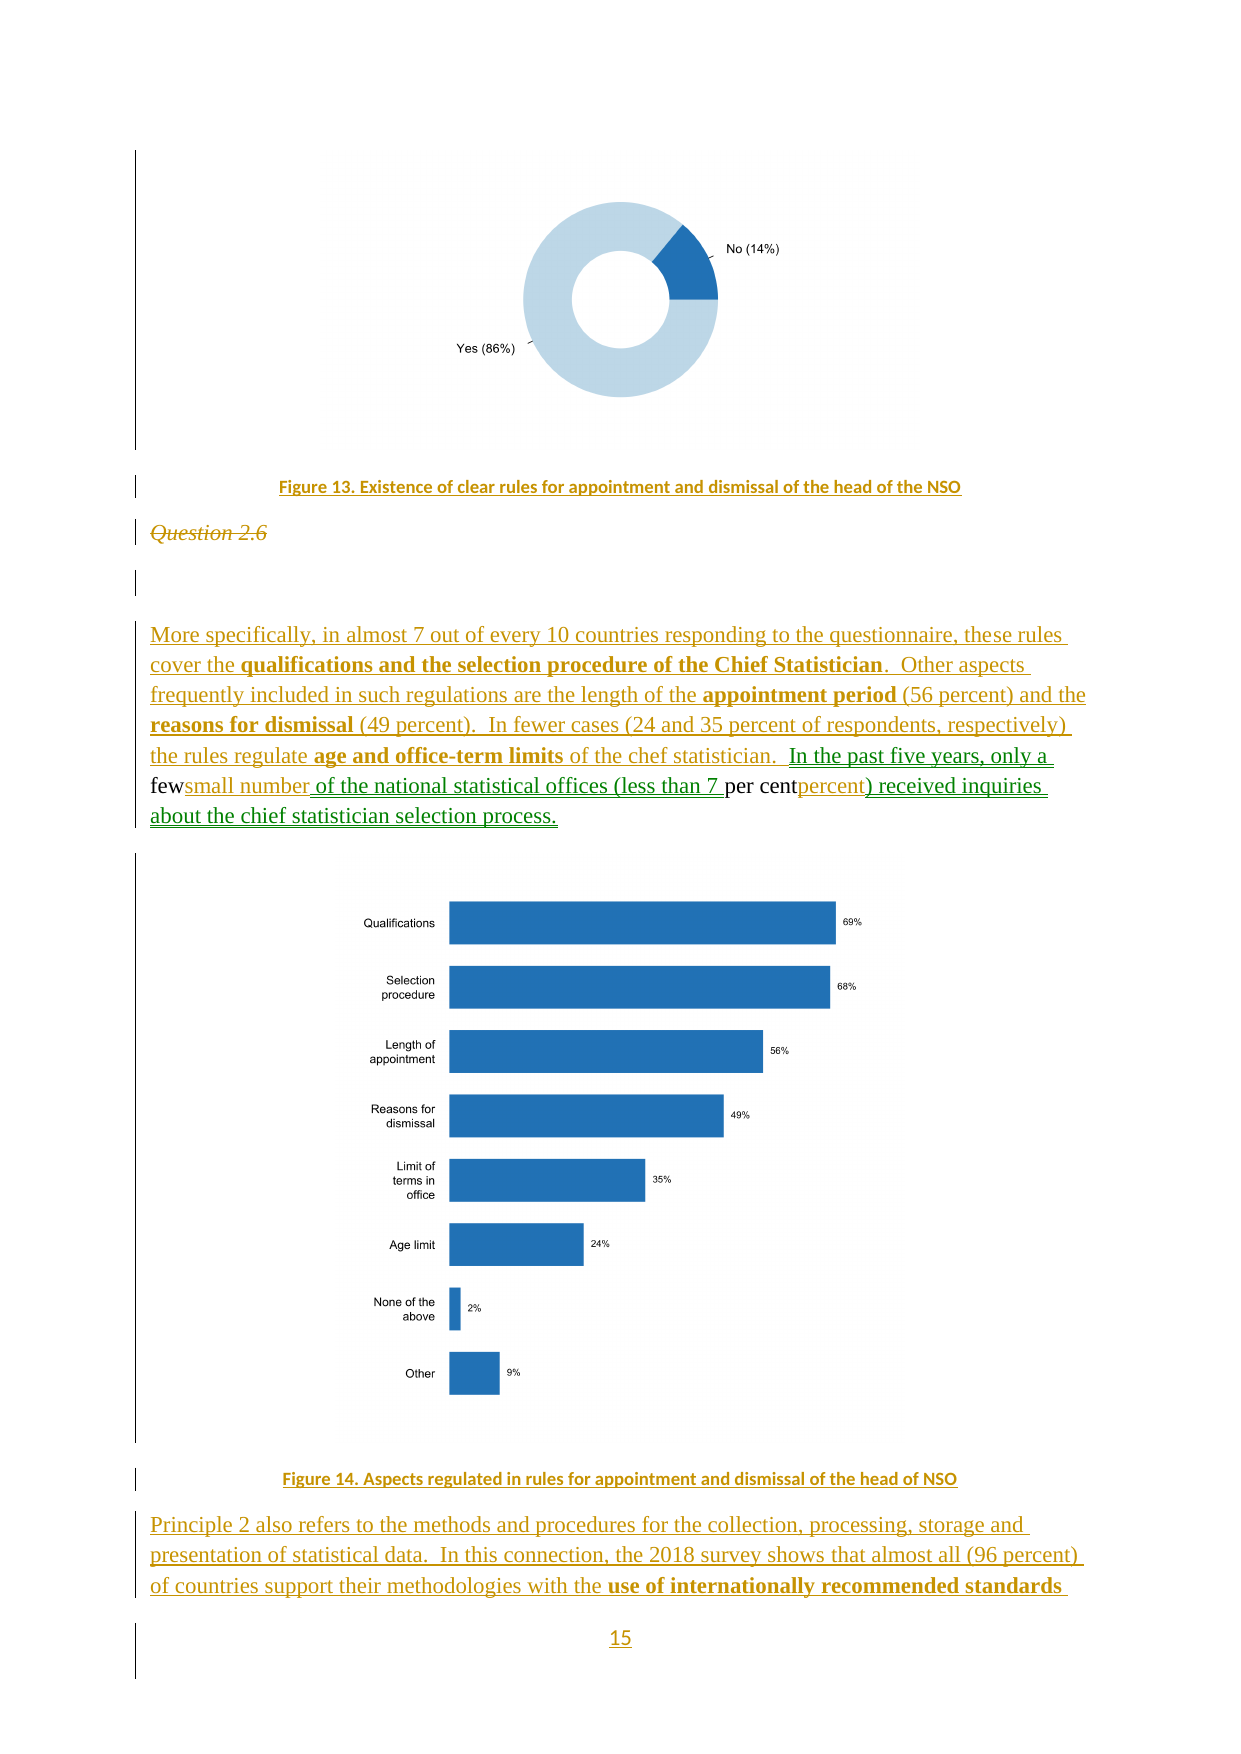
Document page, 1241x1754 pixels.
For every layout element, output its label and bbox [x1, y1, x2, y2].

picture [335, 853, 905, 1443]
picture [320, 150, 920, 450]
